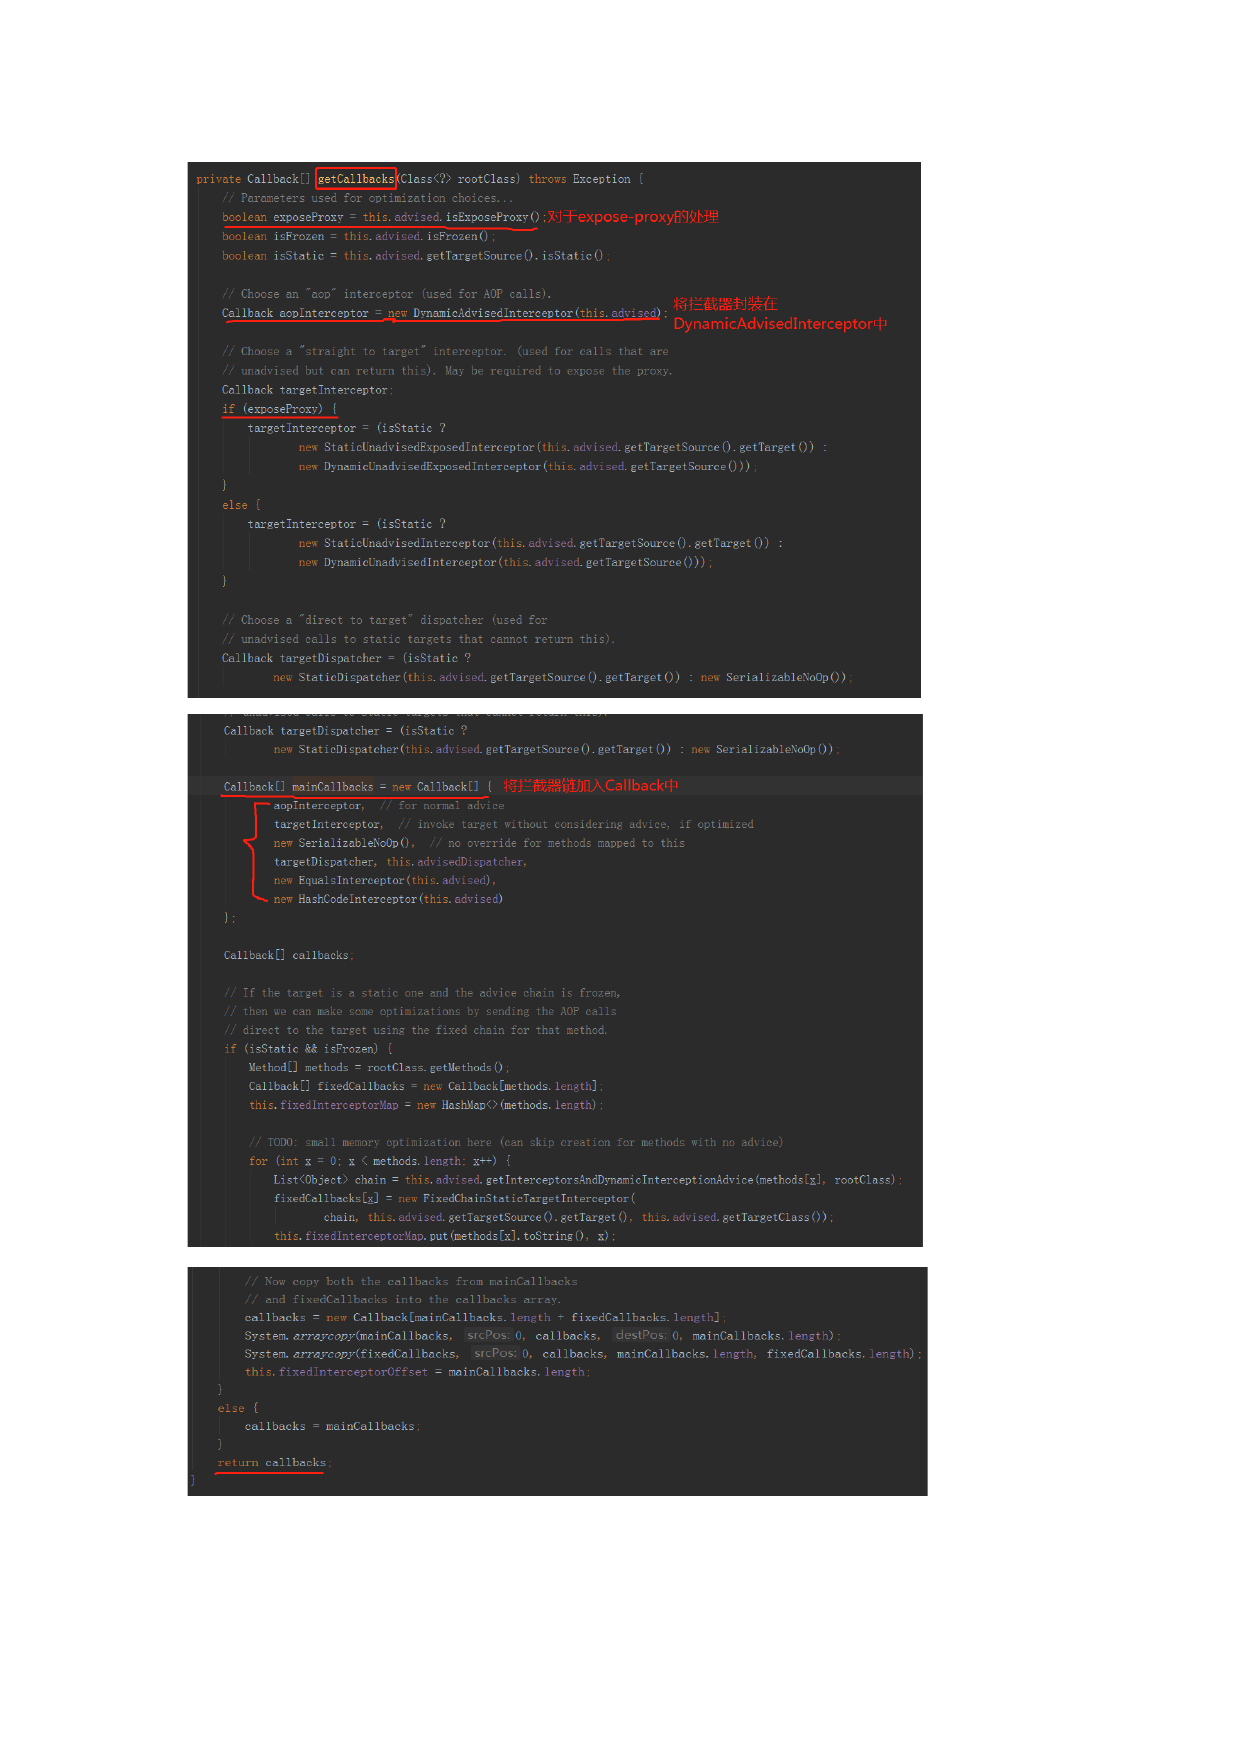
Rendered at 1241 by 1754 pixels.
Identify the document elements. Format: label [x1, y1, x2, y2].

picture [187, 714, 923, 1247]
picture [187, 162, 921, 698]
picture [187, 1267, 928, 1496]
